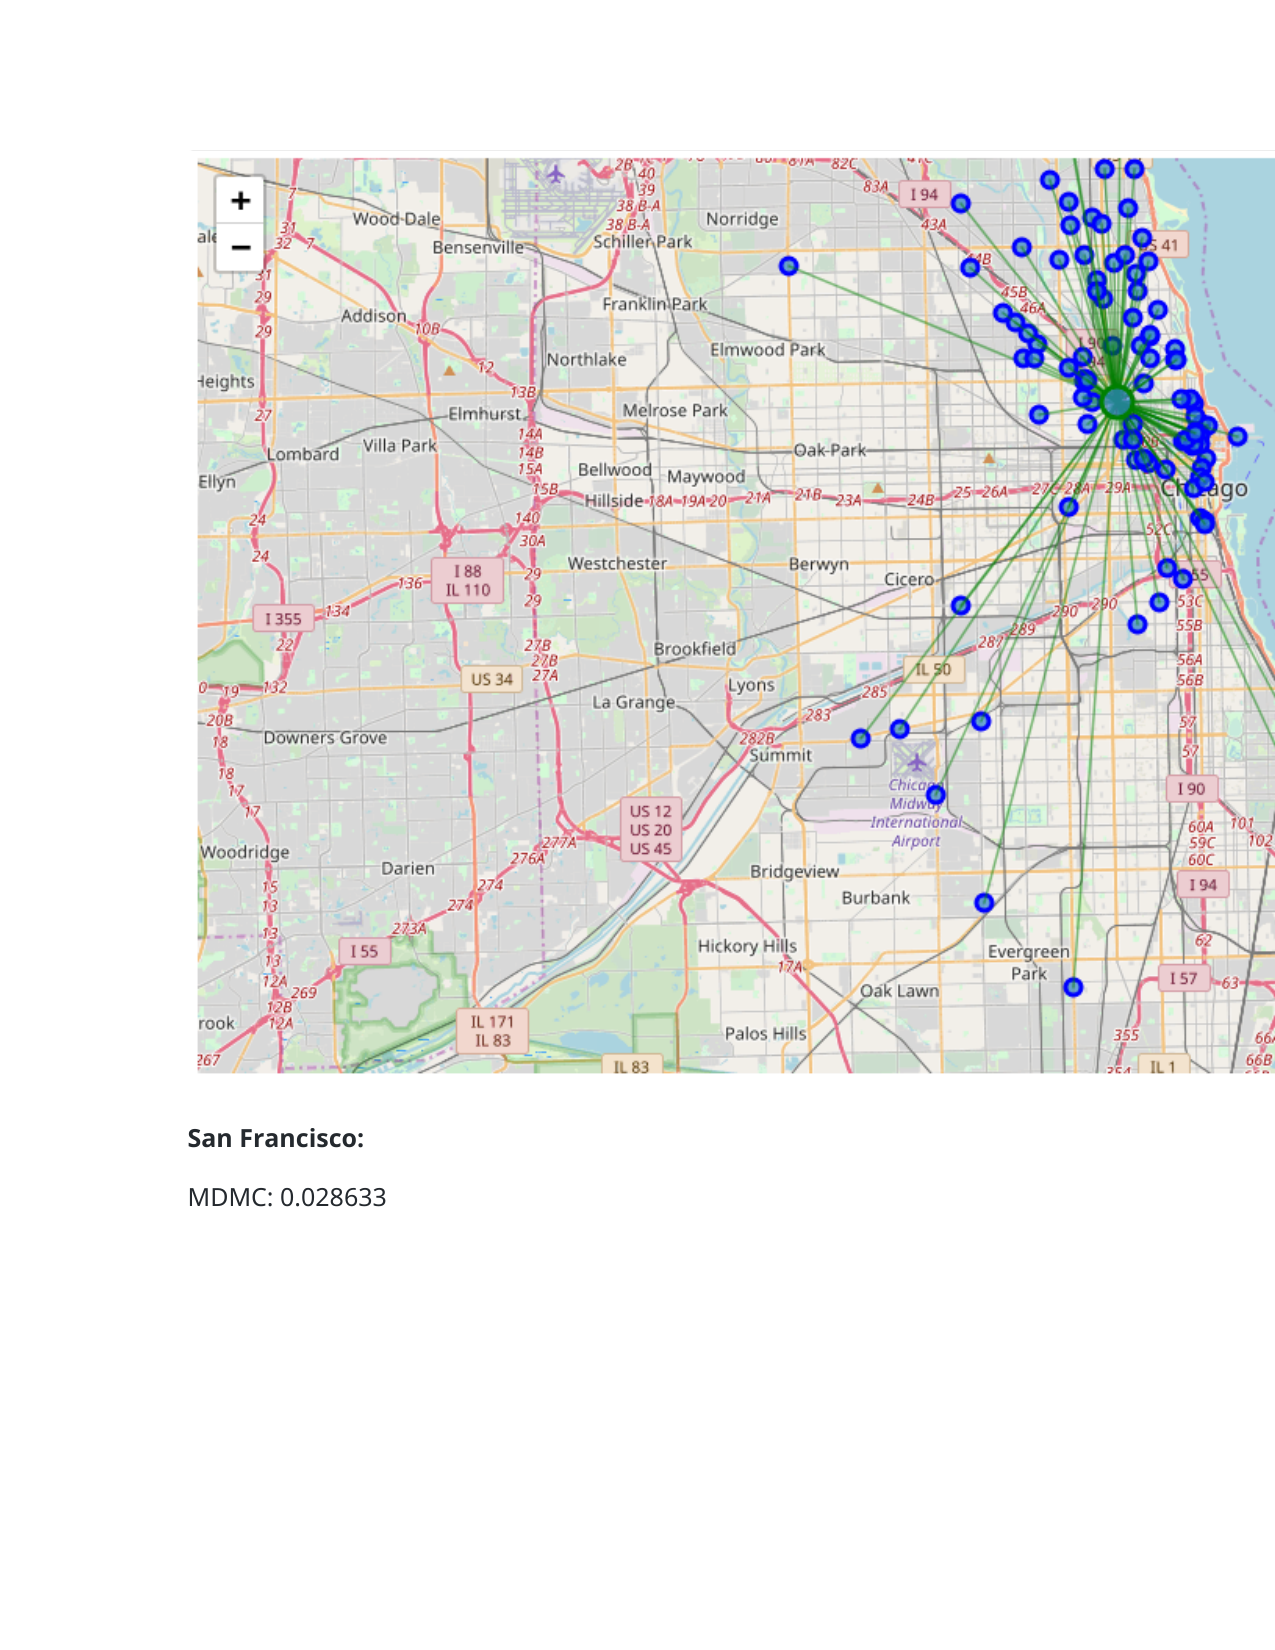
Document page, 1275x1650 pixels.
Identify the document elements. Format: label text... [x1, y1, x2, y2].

text San Francisco: [187, 1120, 1087, 1154]
picture [187, 150, 1275, 1083]
text MDMC: 0.028633 [187, 1179, 1087, 1213]
